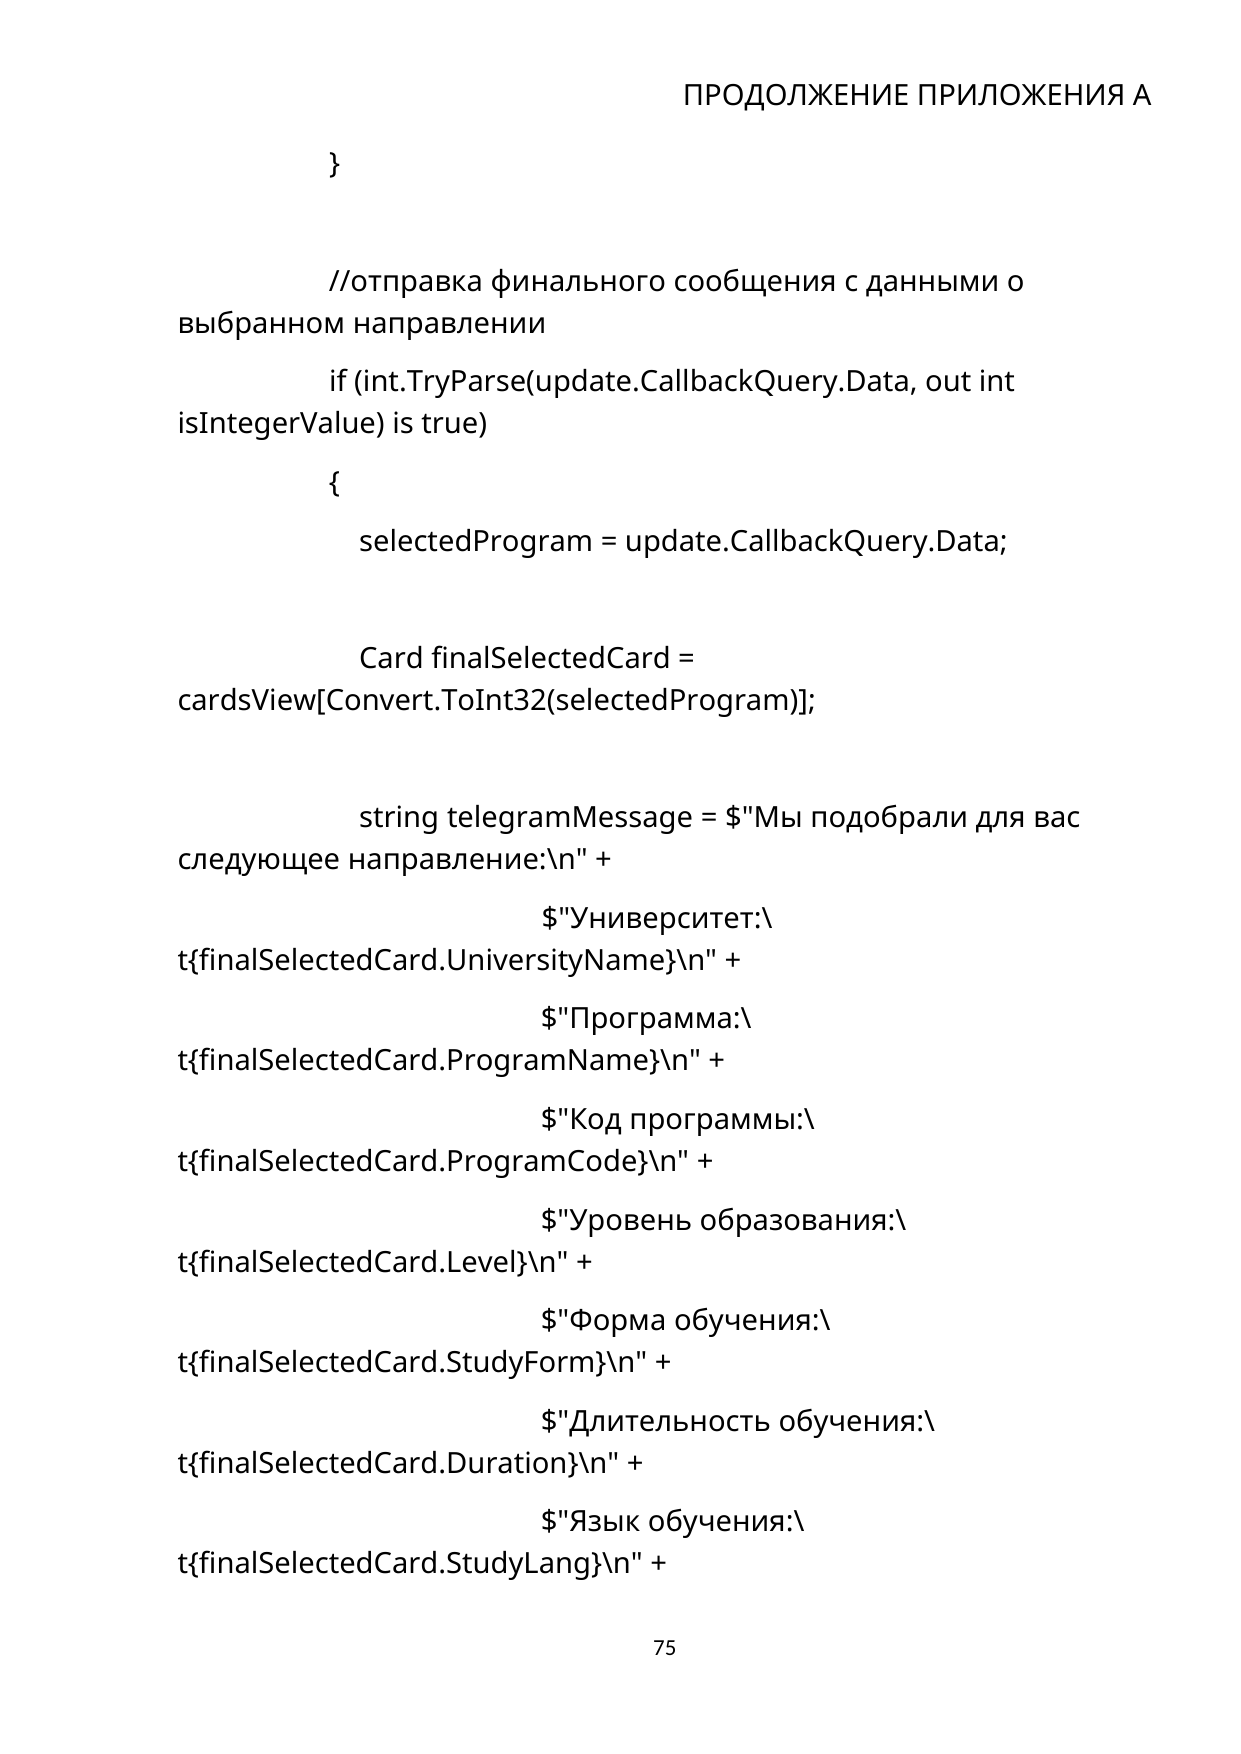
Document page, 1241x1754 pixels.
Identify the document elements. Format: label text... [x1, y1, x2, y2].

text //отправка финального сообщения с данными о выбранном направлении [177, 260, 1152, 342]
text { [177, 461, 1152, 501]
text string telegramMessage = $"Мы подобрали для вас следующее направление:\n" + [177, 796, 1152, 878]
text Card finalSelectedCard = cardsView[Convert.ToInt32(selectedProgram)]; [177, 637, 1152, 719]
text $"Длительность обучения:\t{finalSelectedCard.Duration}\n" + [177, 1400, 1152, 1482]
text $"Университет:\t{finalSelectedCard.UniversityName}\n" + [177, 897, 1152, 979]
text $"Код программы:\t{finalSelectedCard.ProgramCode}\n" + [177, 1098, 1152, 1180]
text $"Язык обучения:\t{finalSelectedCard.StudyLang}\n" + [177, 1501, 1152, 1582]
text selectedProgram = update.CallbackQuery.Data; [177, 520, 1152, 559]
text if (int.TryParse(update.CallbackQuery.Data, out int isIntegerValue) is true) [177, 361, 1152, 442]
text $"Уровень образования:\t{finalSelectedCard.Level}\n" + [177, 1199, 1152, 1281]
text $"Программа:\t{finalSelectedCard.ProgramName}\n" + [177, 998, 1152, 1079]
text } [177, 143, 1152, 182]
text $"Форма обучения:\t{finalSelectedCard.StudyForm}\n" + [177, 1299, 1152, 1381]
